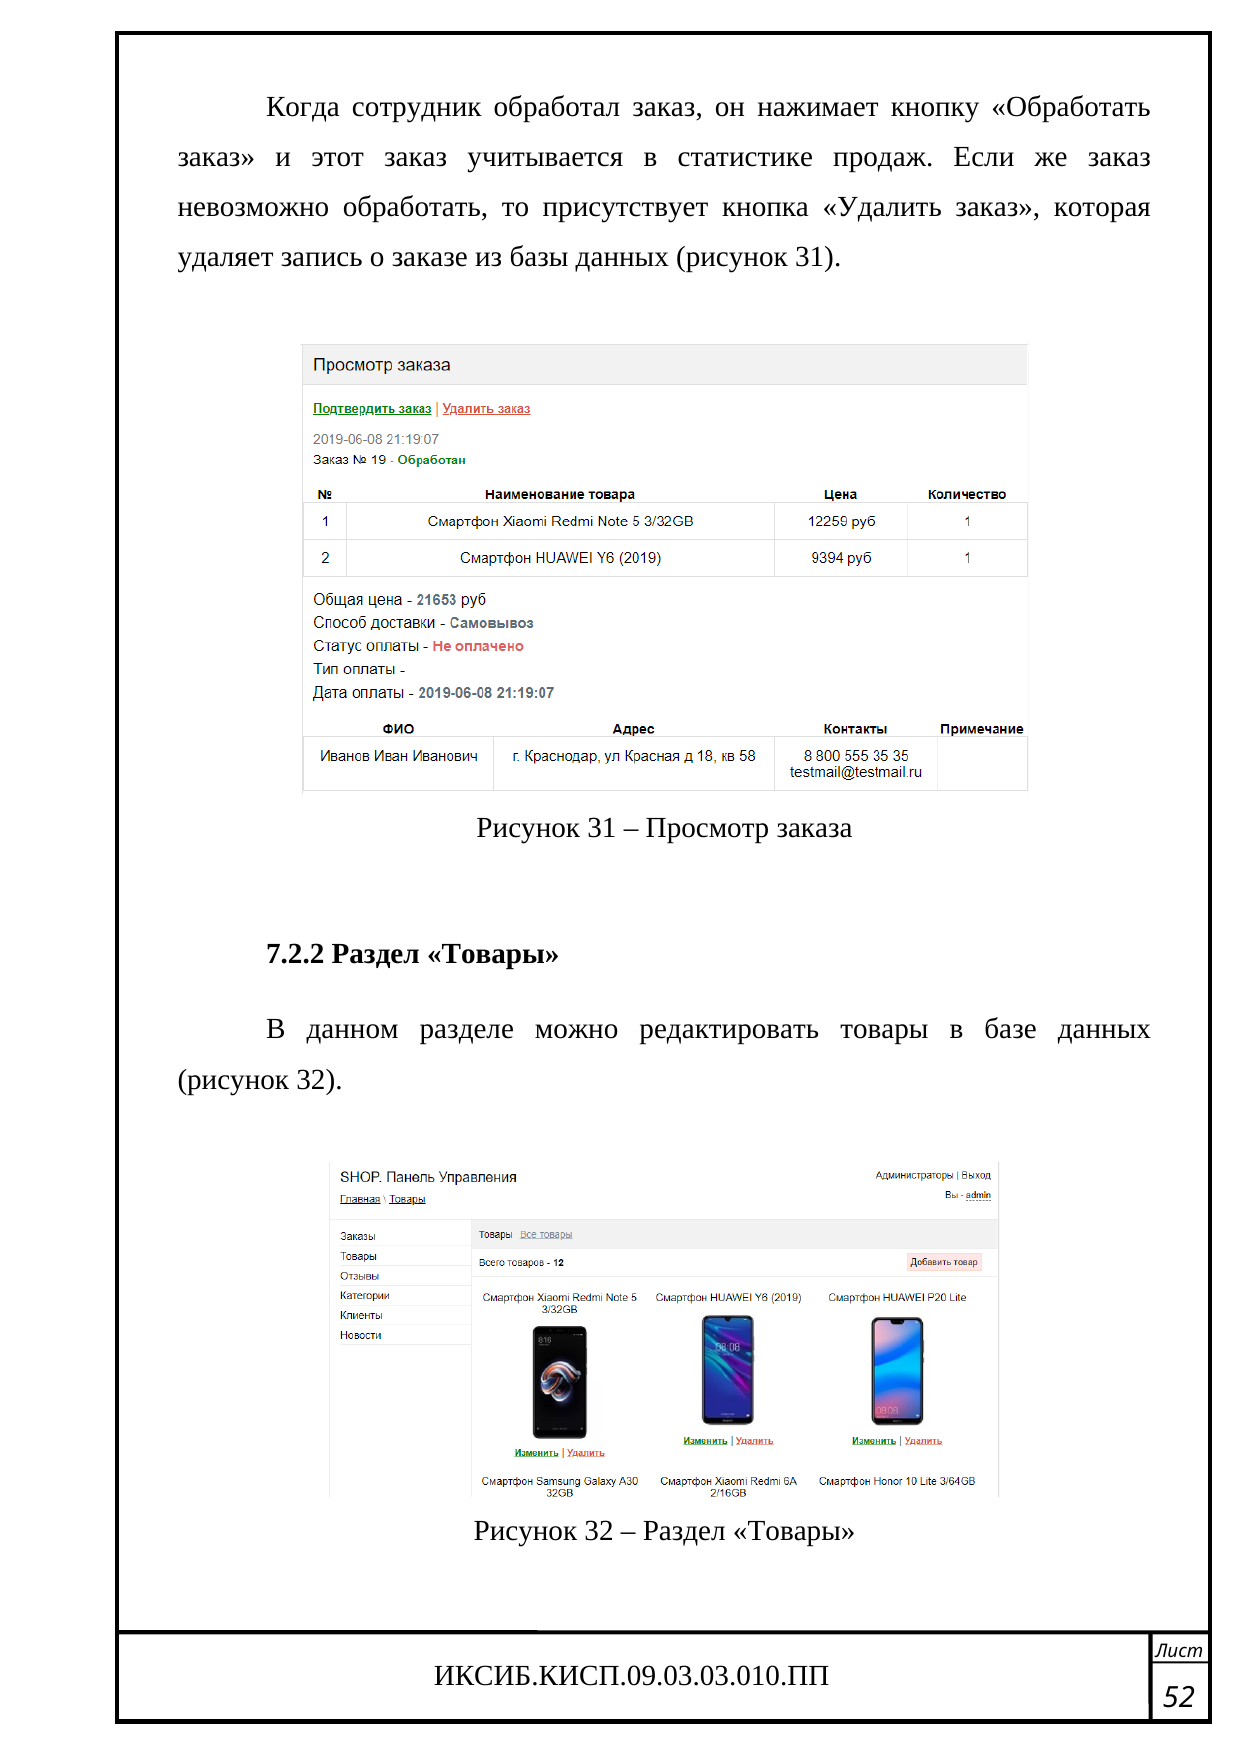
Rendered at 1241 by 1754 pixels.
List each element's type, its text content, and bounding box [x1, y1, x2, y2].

text Рисунок 31 – Просмотр заказа [177, 811, 1152, 844]
text 7.2.2 Раздел «Товары» [177, 936, 1122, 970]
text В данном разделе можно редактировать товары в базе данных (рисунок 32). [177, 1011, 1152, 1095]
picture [329, 1162, 1000, 1497]
picture [300, 340, 1029, 794]
text Рисунок 32 – Раздел «Товары» [177, 1513, 1152, 1546]
text Когда сотрудник обработал заказ, он нажимает кнопку «Обработать заказ» и этот заказ учитывается в статистике продаж. Если же заказ невозможно обработать, то присутствует кнопка «Удалить заказ», которая удаляет запись о заказе из базы данных (рисунок 31). [177, 89, 1152, 273]
